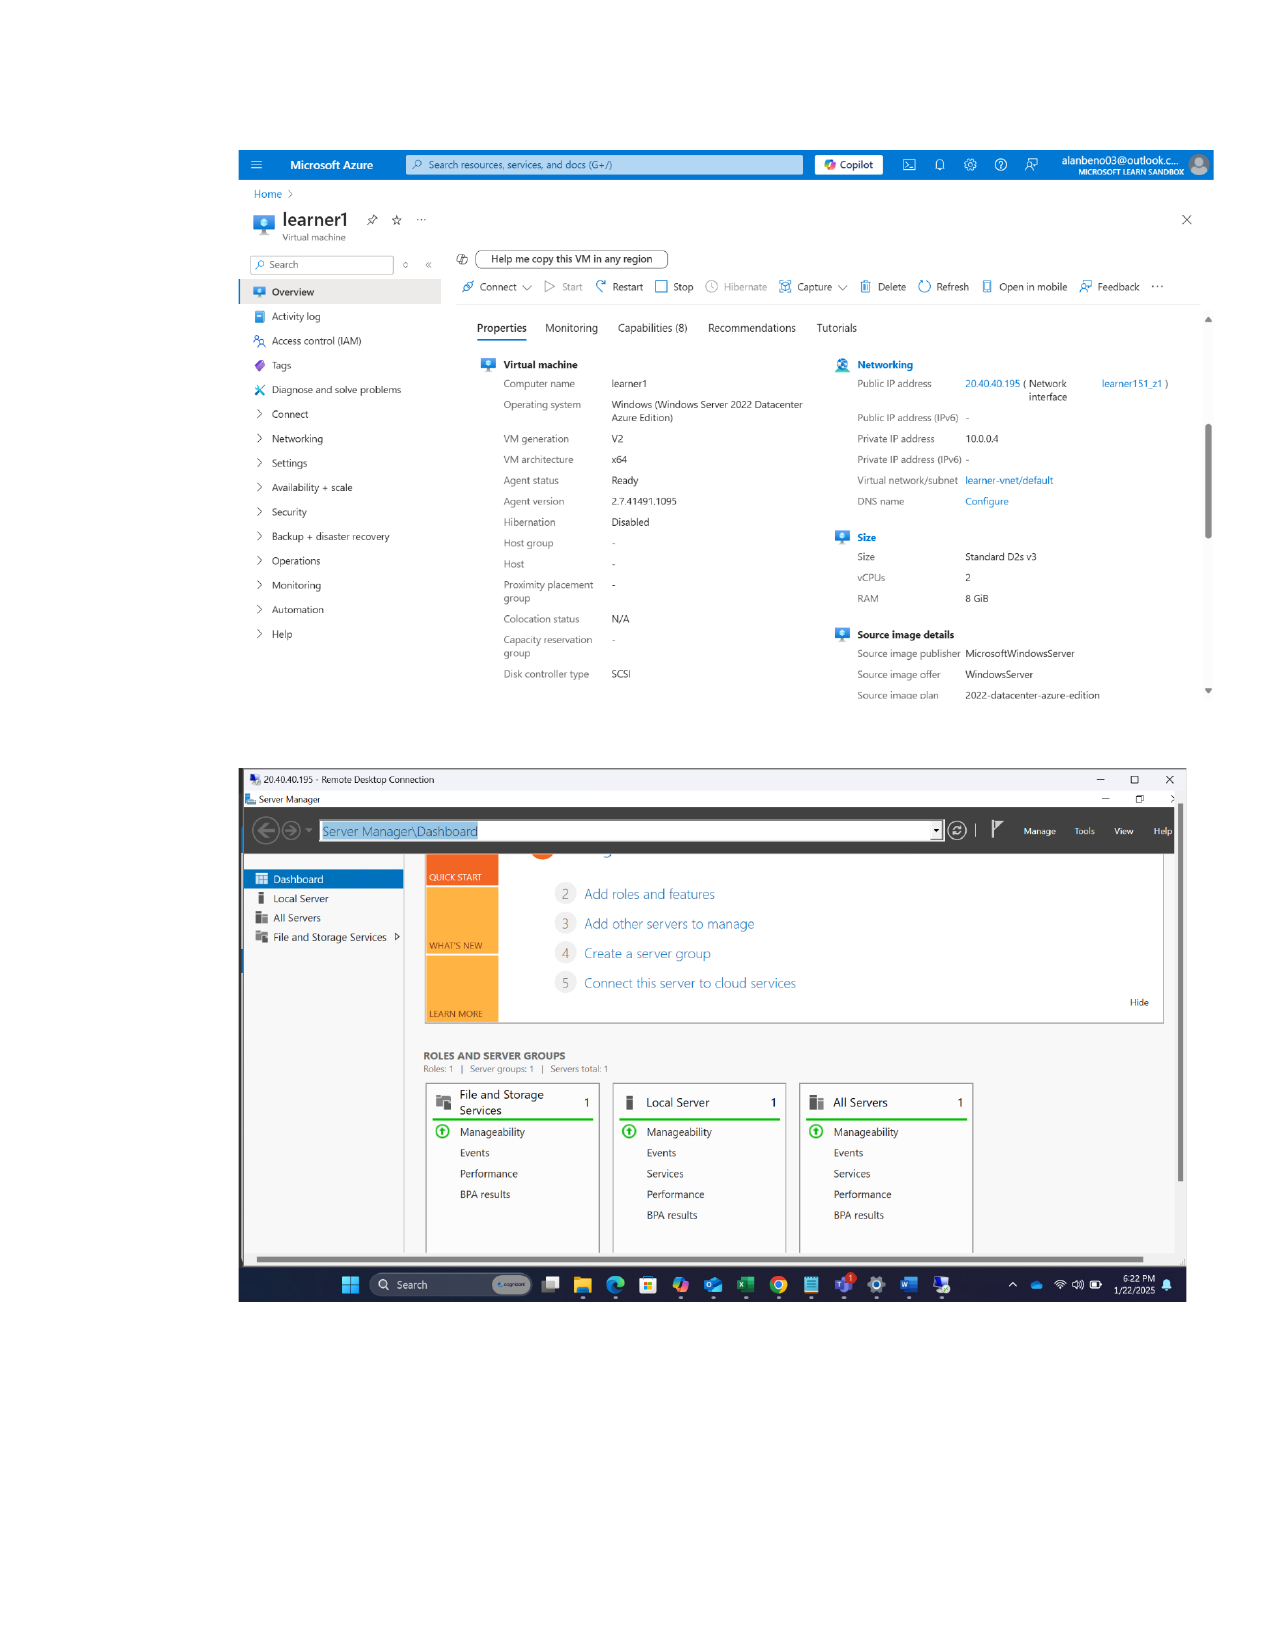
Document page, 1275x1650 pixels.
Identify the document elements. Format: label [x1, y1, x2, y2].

picture [238, 768, 1187, 1302]
picture [238, 150, 1214, 699]
